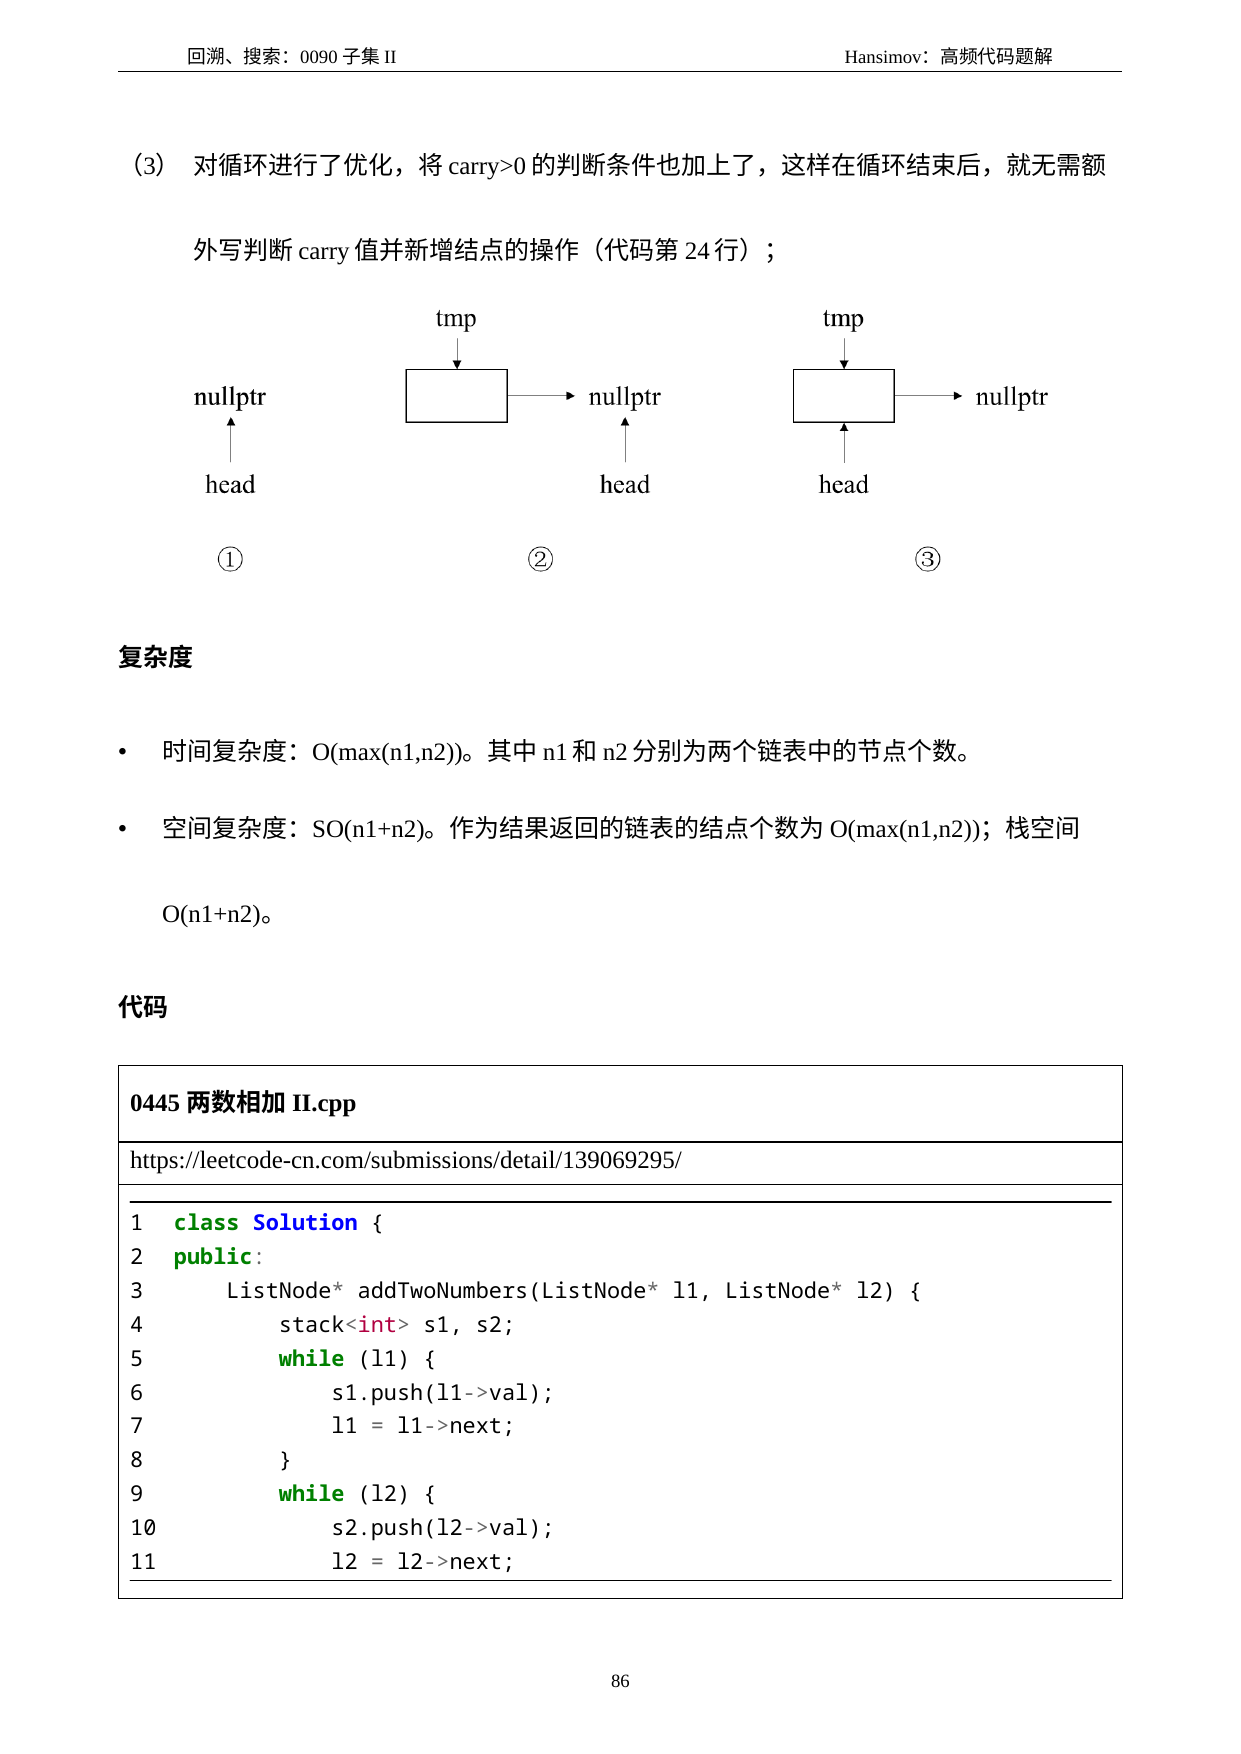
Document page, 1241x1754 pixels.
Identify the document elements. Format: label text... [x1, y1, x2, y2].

table_cell https://leetcode-cn.com/submissions/detail/139069295/ [119, 1143, 1122, 1183]
text 空间复杂度：SO(n1+n2)。作为结果返回的链表的结点个数为O(max(n1,n2))；栈空间O(n1+n2)。 [118, 792, 1122, 945]
table_header 0445 两数相加 II.cpp [119, 1066, 1122, 1141]
picture [177, 291, 1063, 589]
subtitle 复杂度 [118, 622, 1097, 689]
text 时间复杂度：O(max(n1,n2))。其中n1和n2分别为两个链表中的节点个数。 [118, 716, 1122, 783]
list 对循环进行了优化，将carry>0的判断条件也加上了，这样在循环结束后，就无需额外写判断carry值并新增结点的操作（代码第24行）； [118, 130, 1122, 283]
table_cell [119, 1185, 1122, 1598]
subtitle 代码 [118, 971, 1097, 1039]
